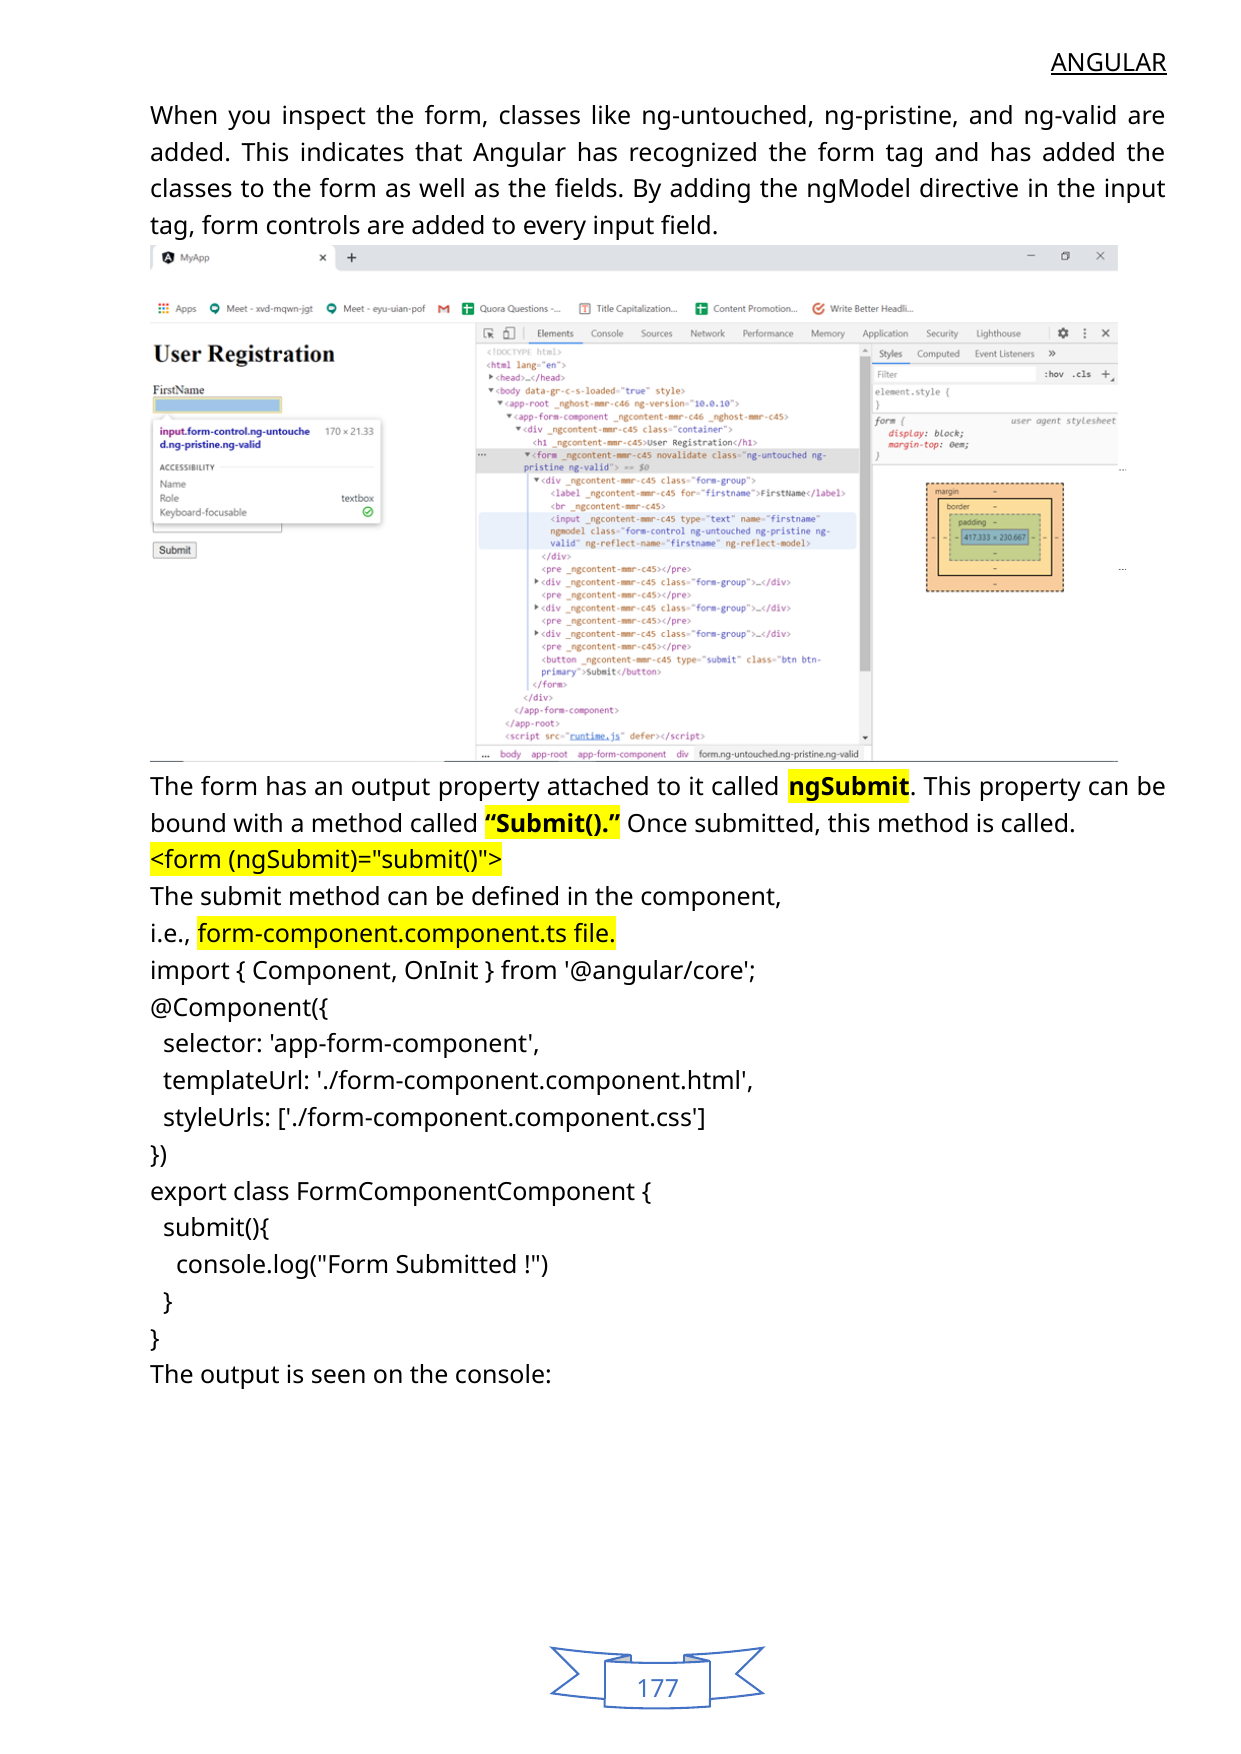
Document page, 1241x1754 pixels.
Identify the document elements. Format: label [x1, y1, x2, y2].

picture [150, 244, 1127, 766]
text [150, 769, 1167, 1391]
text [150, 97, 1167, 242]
